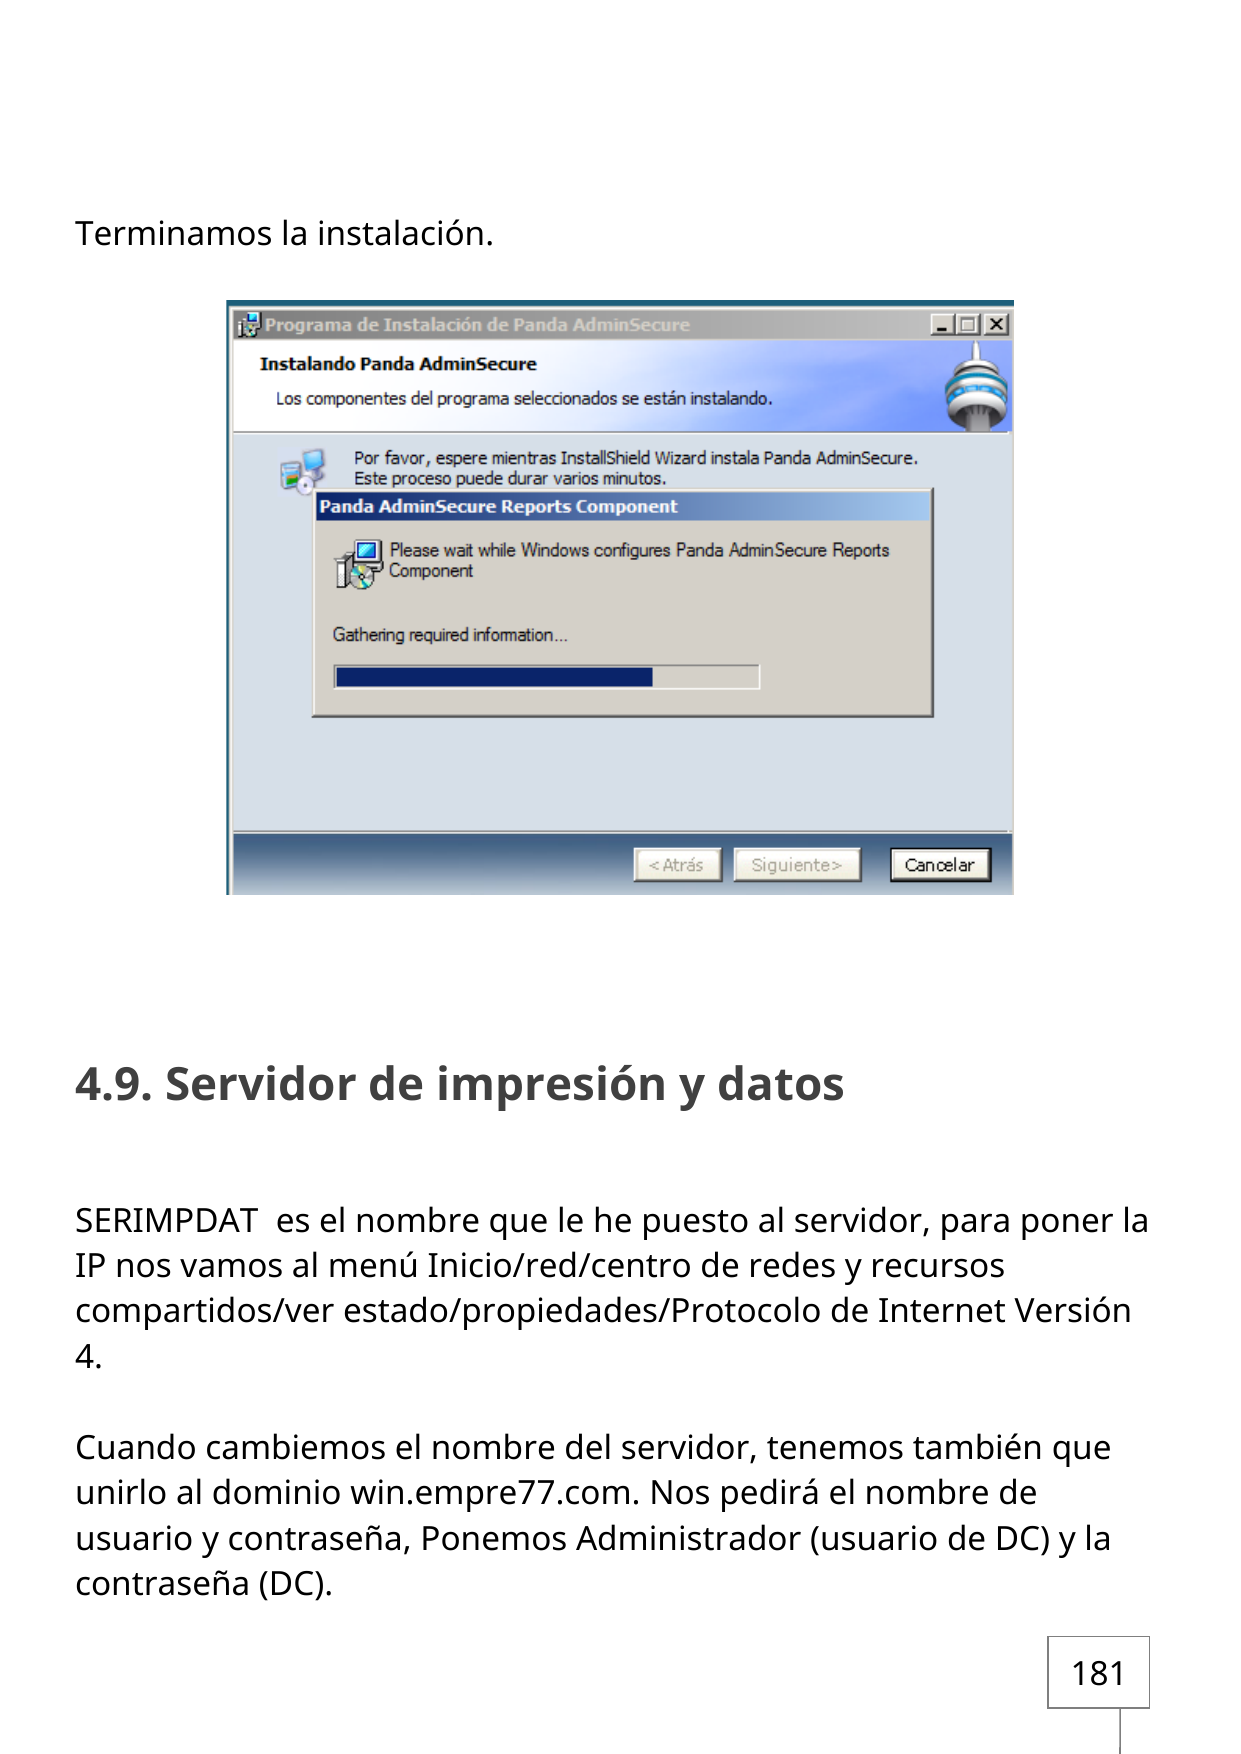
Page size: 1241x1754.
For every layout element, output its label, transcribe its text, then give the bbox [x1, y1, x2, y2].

picture [226, 300, 1014, 895]
text Terminamos la instalación. [75, 210, 1165, 255]
text Cuando cambiemos el nombre del servidor, tenemos también que unirlo al dominio win.empre77.com. Nos pedirá el nombre de usuario y contraseña, Ponemos Administrador (usuario de DC) y la contraseña (DC). [75, 1423, 1165, 1605]
subtitle 4.9. Servidor de impresión y datos [75, 1052, 1165, 1114]
text SERIMPDAT es el nombre que le he puesto al servidor, para poner la IP nos vamos al menú Inicio/red/centro de redes y recursos compartidos/ver estado/propiedades/Protocolo de Internet Versión 4. [75, 1196, 1165, 1378]
